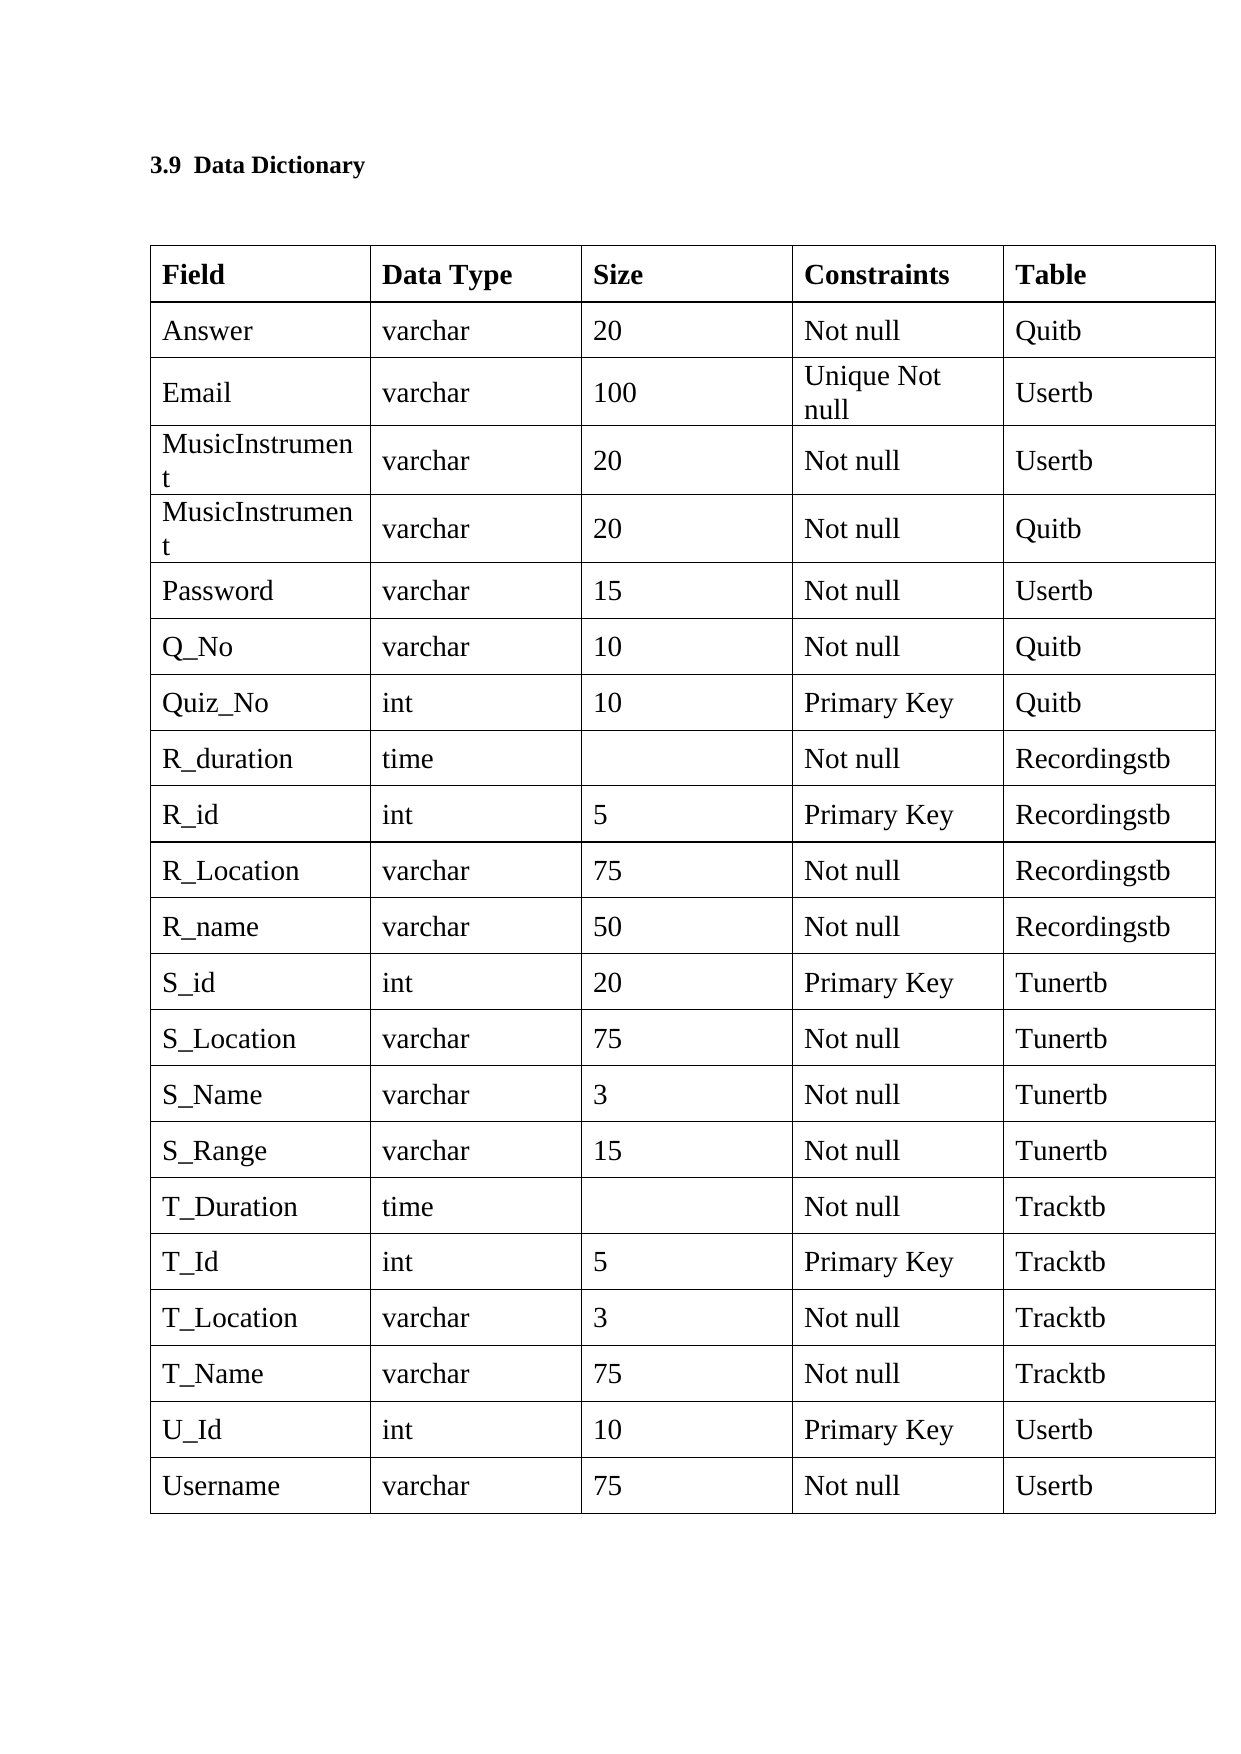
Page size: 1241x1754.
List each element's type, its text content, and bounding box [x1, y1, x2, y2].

table_cell int [371, 786, 581, 841]
table_cell varchar [371, 1066, 581, 1121]
table_cell U_Id [151, 1402, 370, 1457]
table_cell Primary Key [793, 1234, 1003, 1289]
table_cell Usertb [1004, 358, 1215, 425]
table_cell Not null [793, 303, 1003, 357]
table_cell 75 [582, 843, 792, 897]
table_cell int [371, 954, 581, 1009]
table_cell Not null [793, 898, 1003, 953]
table_cell varchar [371, 898, 581, 953]
table_cell Not null [793, 1066, 1003, 1121]
table_header Table [1004, 246, 1215, 301]
table_cell Tracktb [1004, 1346, 1215, 1401]
table_cell varchar [371, 426, 581, 493]
table_cell int [371, 1234, 581, 1289]
table_cell R_name [151, 898, 370, 953]
table_cell 10 [582, 675, 792, 729]
table_cell 15 [582, 563, 792, 618]
table_cell Not null [793, 495, 1003, 562]
text 3.9 Data Dictionary [150, 150, 1090, 179]
table_cell Usertb [1004, 1458, 1215, 1513]
table_cell varchar [371, 303, 581, 357]
table_cell R_id [151, 786, 370, 841]
table_cell varchar [371, 495, 581, 562]
table_cell Quiz_No [151, 675, 370, 729]
table_cell varchar [371, 843, 581, 897]
table_cell 20 [582, 426, 792, 493]
table_cell T_Location [151, 1290, 370, 1345]
table_cell T_Id [151, 1234, 370, 1289]
table_cell Email [151, 358, 370, 425]
table_cell varchar [371, 1010, 581, 1065]
table_cell Not null [793, 1290, 1003, 1345]
table_cell 3 [582, 1066, 792, 1121]
table_cell Quitb [1004, 619, 1215, 673]
table_cell Primary Key [793, 675, 1003, 729]
table_cell T_Duration [151, 1178, 370, 1233]
table_cell 10 [582, 1402, 792, 1457]
table_cell Password [151, 563, 370, 618]
table_cell S_id [151, 954, 370, 1009]
table_cell Not null [793, 1458, 1003, 1513]
table_cell Quitb [1004, 675, 1215, 729]
table_cell int [371, 675, 581, 729]
table_header Field [151, 246, 370, 301]
table_cell 5 [582, 786, 792, 841]
table_cell Quitb [1004, 303, 1215, 357]
table_cell Tracktb [1004, 1290, 1215, 1345]
table_cell 5 [582, 1234, 792, 1289]
table_cell Usertb [1004, 1402, 1215, 1457]
table_header Data Type [371, 246, 581, 301]
table_cell Username [151, 1458, 370, 1513]
table_cell Recordingstb [1004, 731, 1215, 785]
table_cell Not null [793, 1346, 1003, 1401]
table_cell Tracktb [1004, 1234, 1215, 1289]
table_cell Tunertb [1004, 1066, 1215, 1121]
table_cell 20 [582, 303, 792, 357]
table_cell R_duration [151, 731, 370, 785]
table_cell Not null [793, 1010, 1003, 1065]
table_cell [582, 1178, 792, 1233]
table_cell varchar [371, 619, 581, 673]
table_cell Tunertb [1004, 954, 1215, 1009]
table_cell varchar [371, 1290, 581, 1345]
table_cell 10 [582, 619, 792, 673]
table_cell Not null [793, 1122, 1003, 1177]
table_cell 75 [582, 1346, 792, 1401]
table_cell varchar [371, 563, 581, 618]
table_cell Not null [793, 619, 1003, 673]
table_header Size [582, 246, 792, 301]
table_cell R_Location [151, 843, 370, 897]
table_cell 15 [582, 1122, 792, 1177]
table_cell 20 [582, 495, 792, 562]
table_cell Usertb [1004, 426, 1215, 493]
table_cell 20 [582, 954, 792, 1009]
table_cell Tunertb [1004, 1010, 1215, 1065]
table_cell int [371, 1402, 581, 1457]
table_cell Not null [793, 563, 1003, 618]
table_cell Q_No [151, 619, 370, 673]
table_cell varchar [371, 1346, 581, 1401]
table_cell MusicInstrument [151, 426, 370, 493]
table_cell Recordingstb [1004, 898, 1215, 953]
table_cell [582, 731, 792, 785]
table_cell Not null [793, 1178, 1003, 1233]
table_cell 50 [582, 898, 792, 953]
table_header Constraints [793, 246, 1003, 301]
table_cell MusicInstrument [151, 495, 370, 562]
table_cell Recordingstb [1004, 843, 1215, 897]
table_cell T_Name [151, 1346, 370, 1401]
table_cell Recordingstb [1004, 786, 1215, 841]
table_cell Primary Key [793, 1402, 1003, 1457]
table_cell Unique Not null [793, 358, 1003, 425]
table_cell varchar [371, 1122, 581, 1177]
table_cell Primary Key [793, 786, 1003, 841]
table_cell S_Range [151, 1122, 370, 1177]
table_cell Not null [793, 843, 1003, 897]
table_cell time [371, 1178, 581, 1233]
table_cell time [371, 731, 581, 785]
table_cell S_Location [151, 1010, 370, 1065]
table_cell Primary Key [793, 954, 1003, 1009]
table_cell Quitb [1004, 495, 1215, 562]
table_cell Answer [151, 303, 370, 357]
table_cell Tracktb [1004, 1178, 1215, 1233]
table_cell 3 [582, 1290, 792, 1345]
table_cell 100 [582, 358, 792, 425]
table_cell Not null [793, 426, 1003, 493]
table_cell varchar [371, 1458, 581, 1513]
table_cell Not null [793, 731, 1003, 785]
table_cell Usertb [1004, 563, 1215, 618]
table_cell 75 [582, 1458, 792, 1513]
table_cell varchar [371, 358, 581, 425]
table_cell 75 [582, 1010, 792, 1065]
table_cell Tunertb [1004, 1122, 1215, 1177]
table_cell S_Name [151, 1066, 370, 1121]
